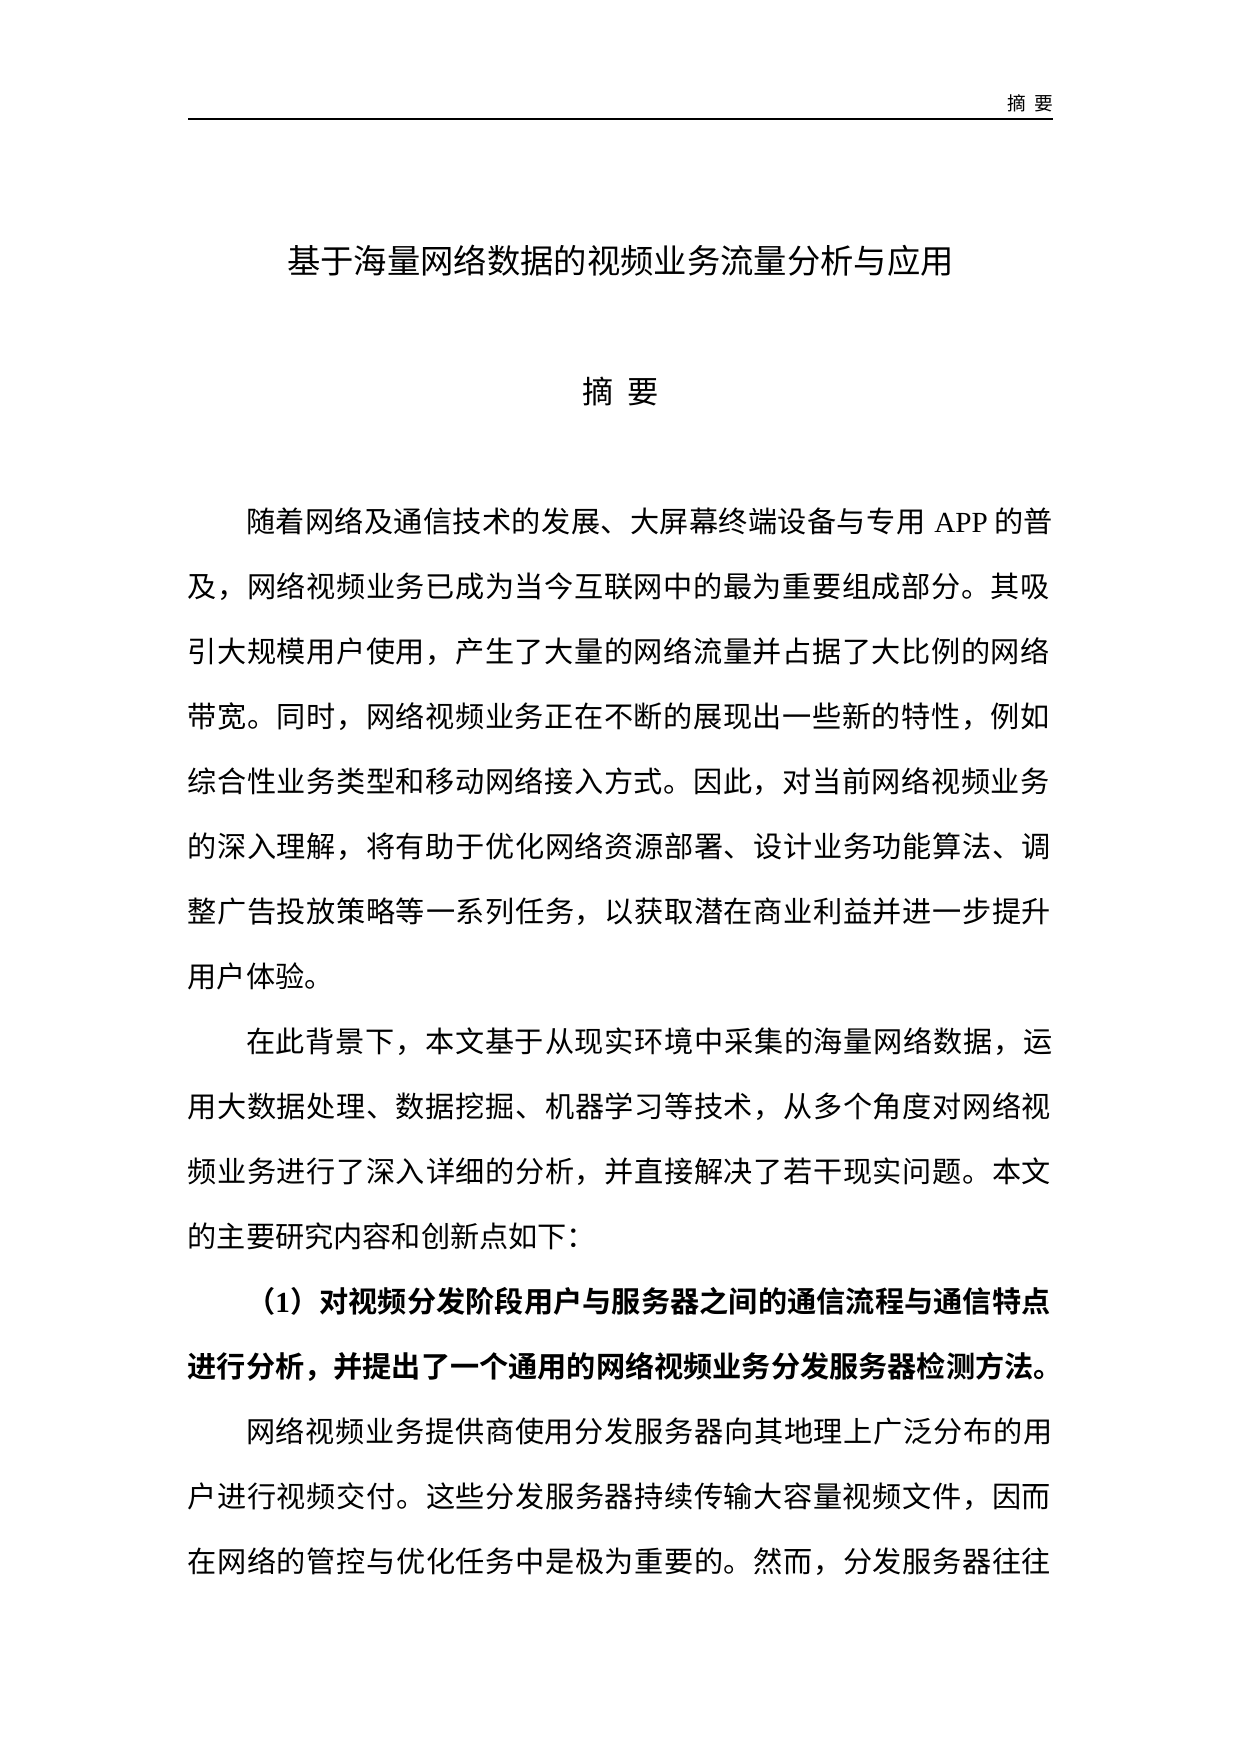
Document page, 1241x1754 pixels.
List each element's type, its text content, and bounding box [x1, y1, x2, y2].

text 随着网络及通信技术的发展、大屏幕终端设备与专用APP的普及，网络视频业务已成为当今互联网中的最为重要组成部分。其吸引大规模用户使用，产生了大量的网络流量并占据了大比例的网络带宽。同时，网络视频业务正在不断的展现出一些新的特性，例如综合性业务类型和移动网络接入方式。因此，对当前网络视频业务的深入理解，将有助于优化网络资源部署、设计业务功能算法、调整广告投放策略等一系列任务，以获取潜在商业利益并进一步提升用户体验。 [187, 487, 1053, 1007]
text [187, 1397, 1053, 1592]
text 摘 要 [187, 357, 1053, 422]
text 在此背景下，本文基于从现实环境中采集的海量网络数据，运用大数据处理、数据挖掘、机器学习等技术，从多个角度对网络视频业务进行了深入详细的分析，并直接解决了若干现实问题。本文的主要研究内容和创新点如下： [187, 1007, 1053, 1267]
text （1）对视频分发阶段用户与服务器之间的通信流程与通信特点进行分析，并提出了一个通用的网络视频业务分发服务器检测方法。 [187, 1267, 1053, 1397]
text 基于海量网络数据的视频业务流量分析与应用 [187, 227, 1053, 292]
